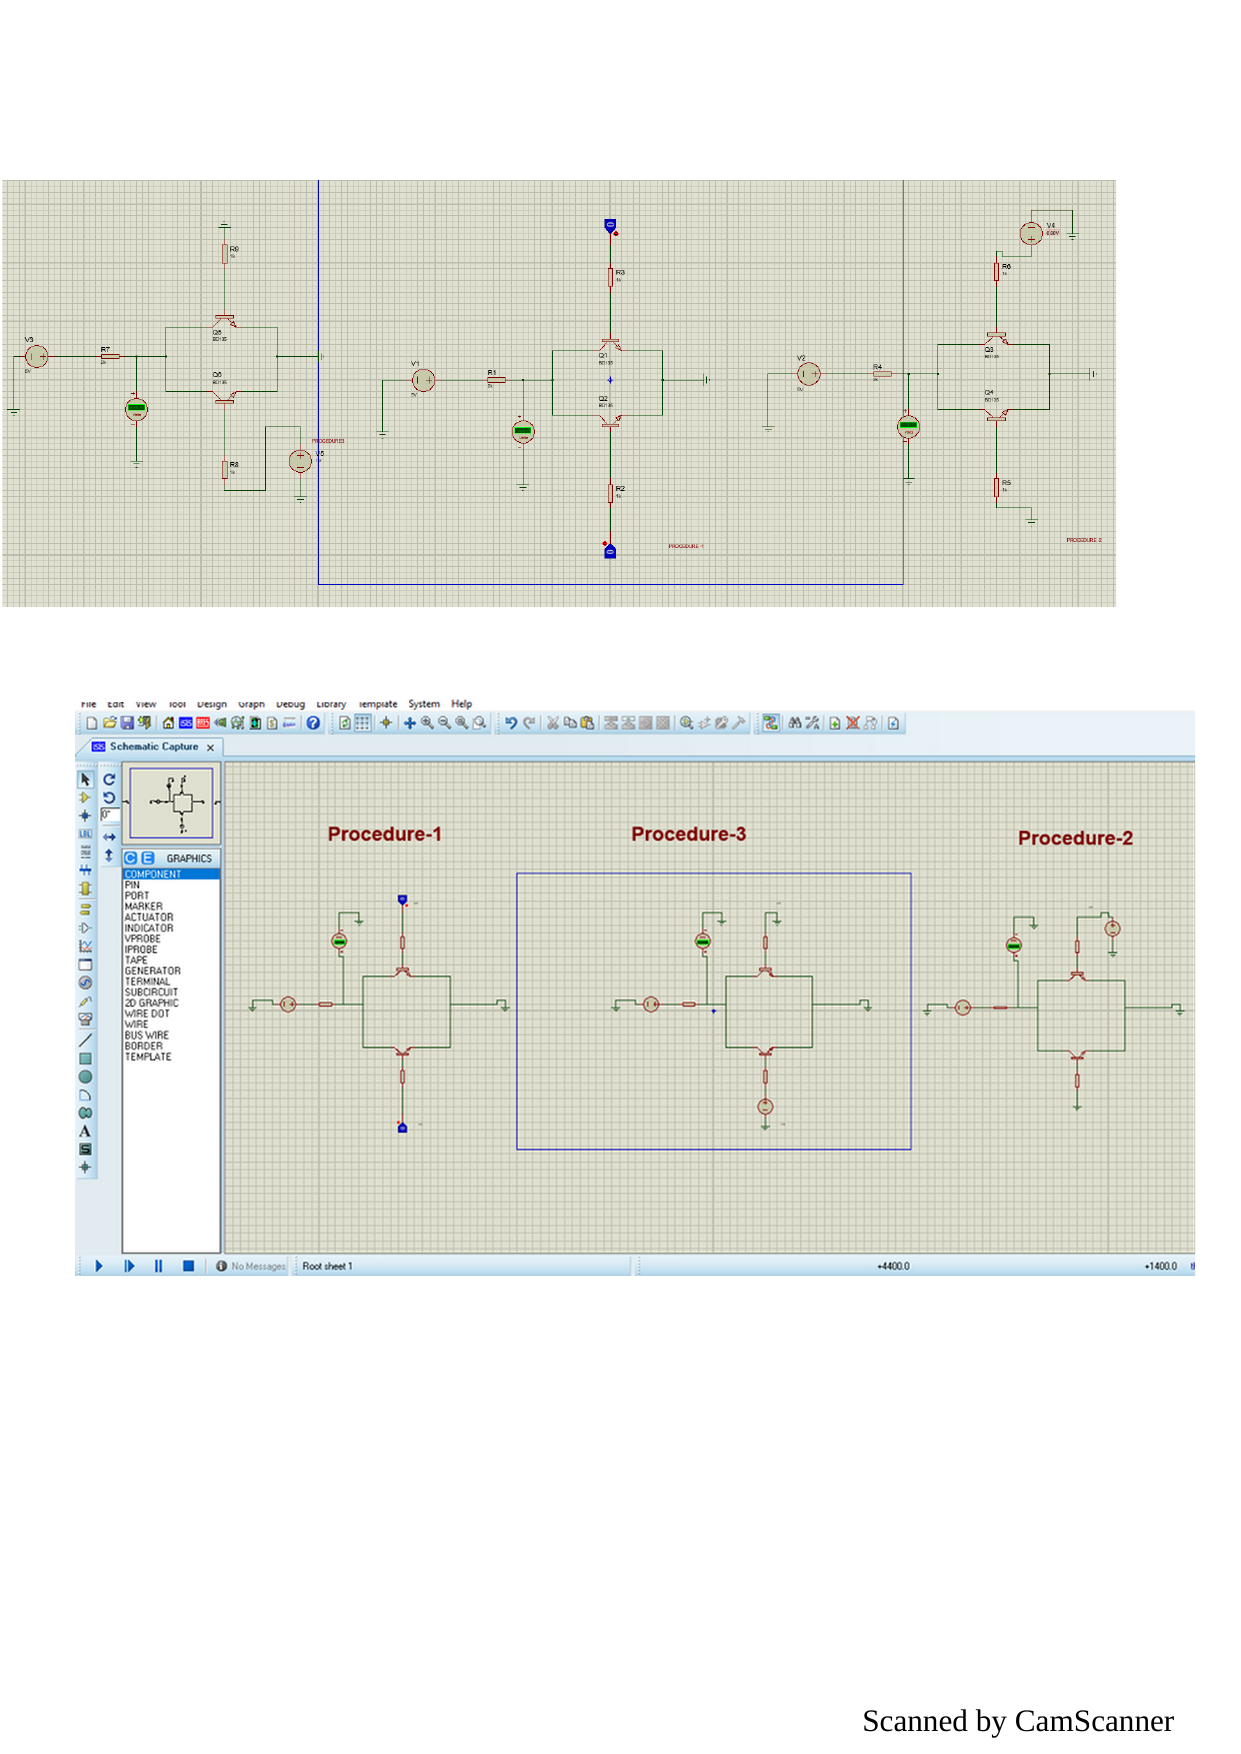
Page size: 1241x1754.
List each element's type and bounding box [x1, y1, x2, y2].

picture [2, 180, 1117, 607]
picture [75, 699, 1196, 1276]
